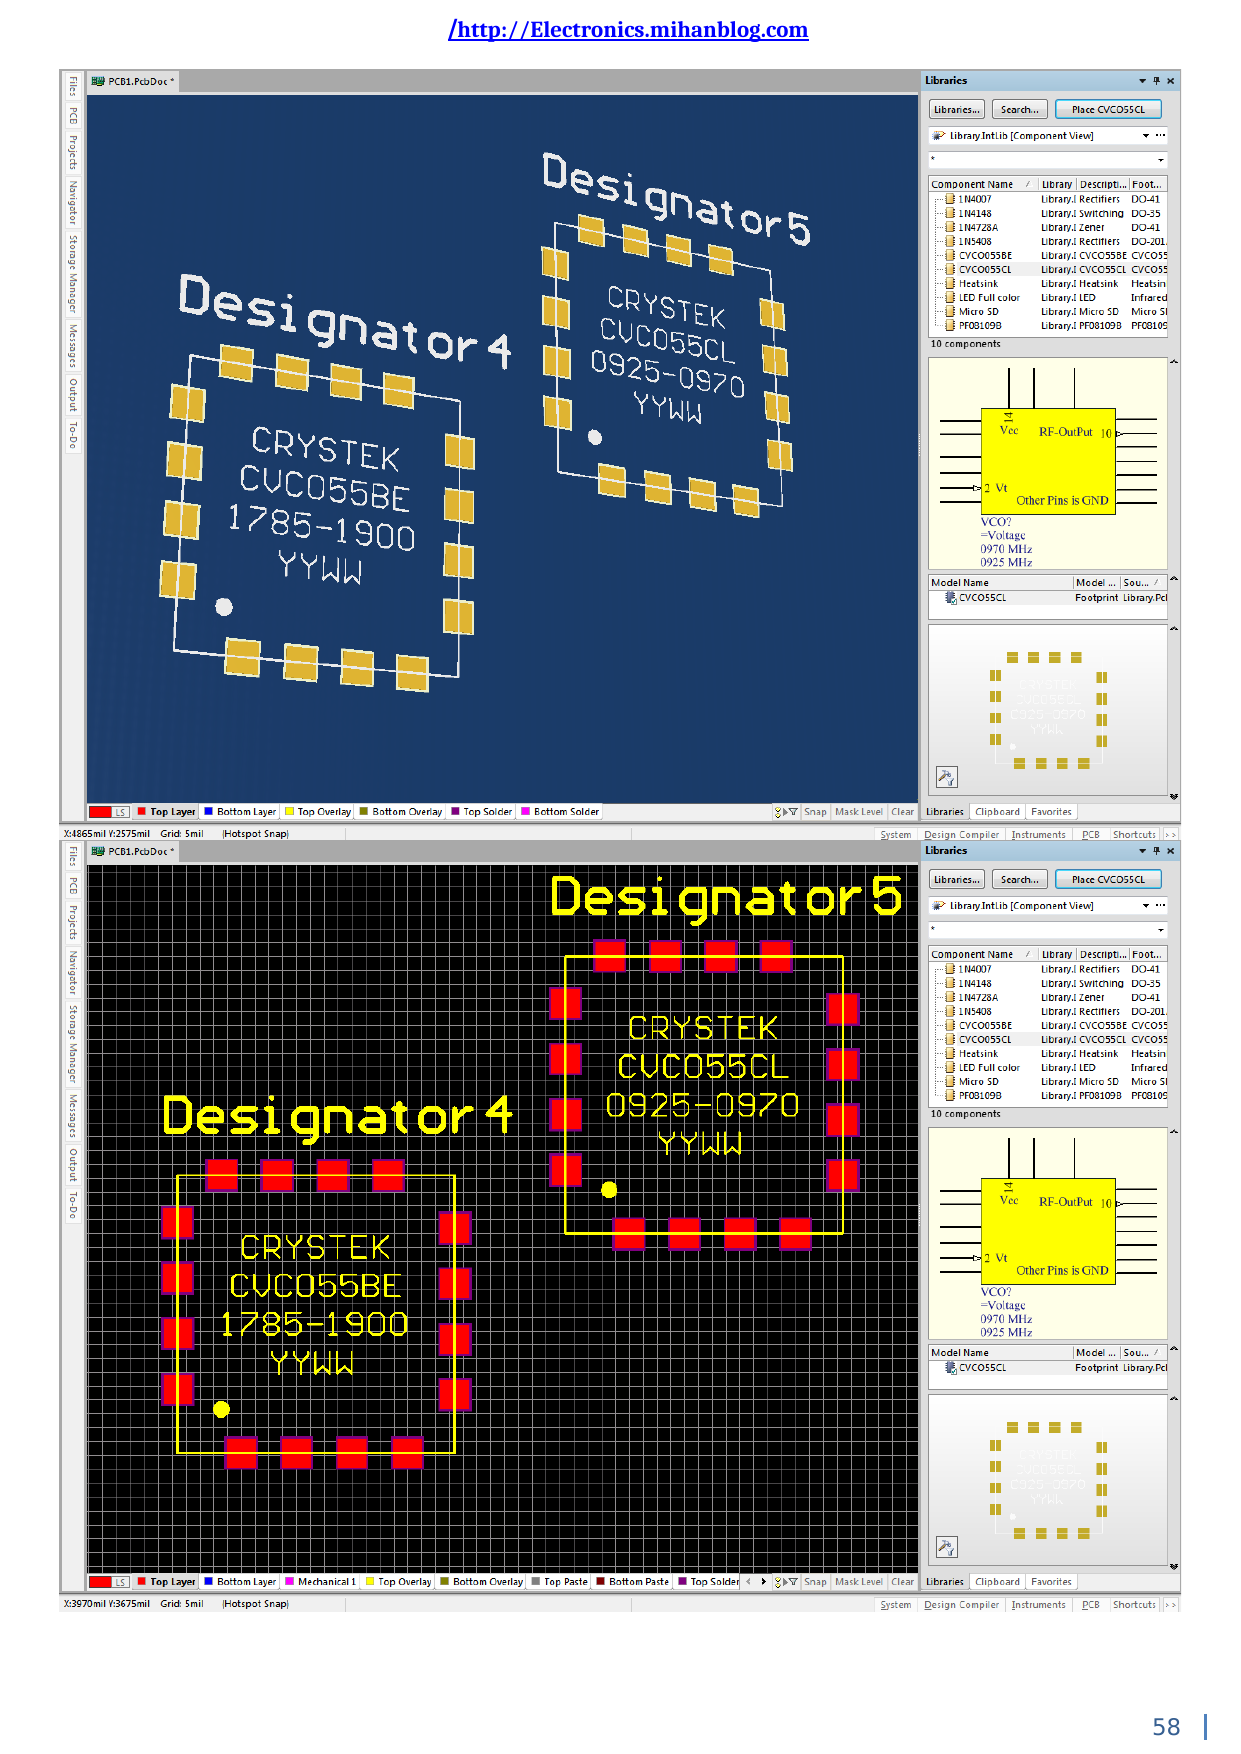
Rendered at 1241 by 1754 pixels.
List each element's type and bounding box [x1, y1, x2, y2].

picture [59, 69, 1182, 1612]
